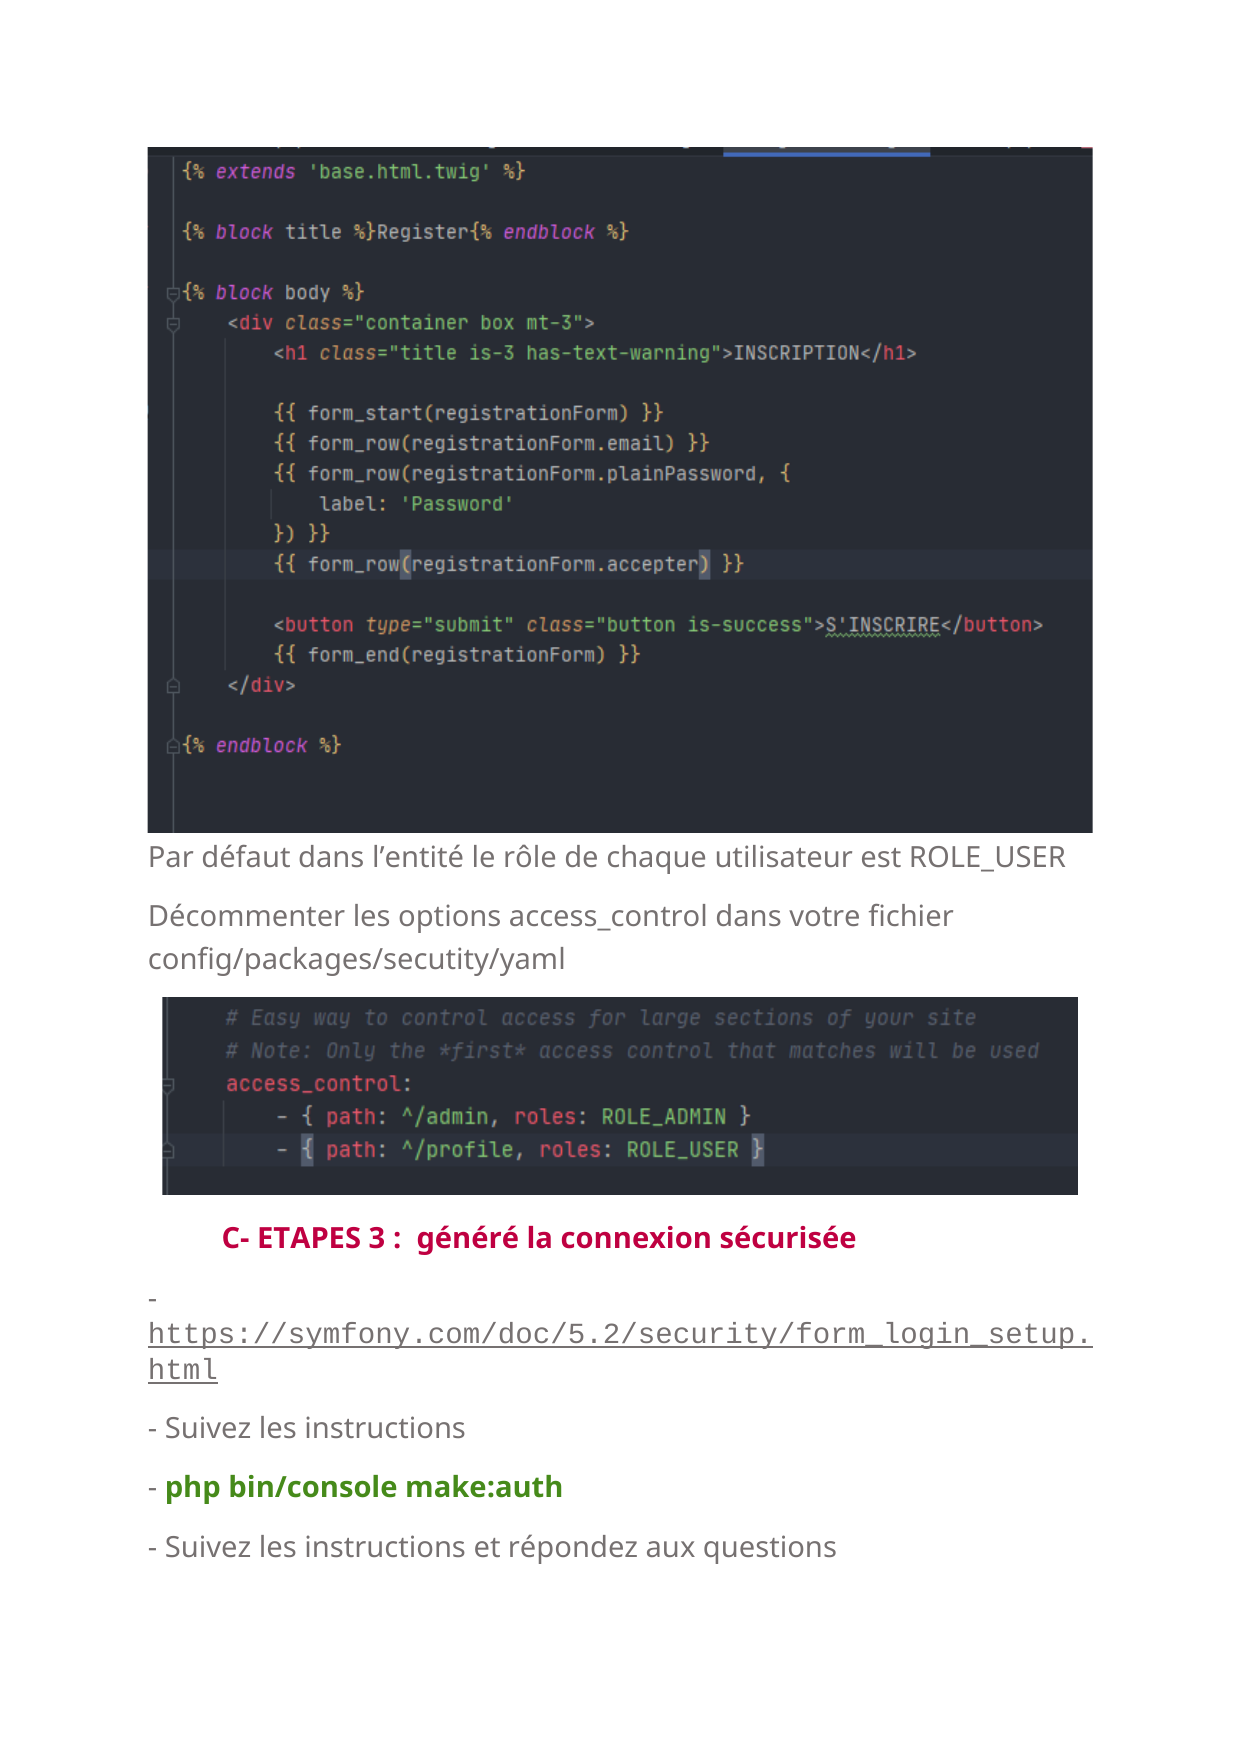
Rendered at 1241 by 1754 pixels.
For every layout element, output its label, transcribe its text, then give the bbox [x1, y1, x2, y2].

text Décommenter les options access_control dans votre fichier config/packages/secutity/yaml [148, 895, 1093, 978]
text - https://symfony.com/doc/5.2/security/form_login_setup.html [148, 1348, 1093, 1388]
picture [147, 147, 1093, 833]
text - Suivez les instructions et répondez aux questions [148, 1526, 1093, 1566]
text - https://symfony.com/doc/5.2/security/form_login_setup.html [148, 1277, 1093, 1346]
text - php bin/console make:auth [148, 1467, 1093, 1506]
text Par défaut dans l’entité le rôle de chaque utilisateur est ROLE_USER [148, 833, 1093, 876]
picture [162, 997, 1078, 1195]
text - Suivez les instructions [148, 1407, 1093, 1447]
